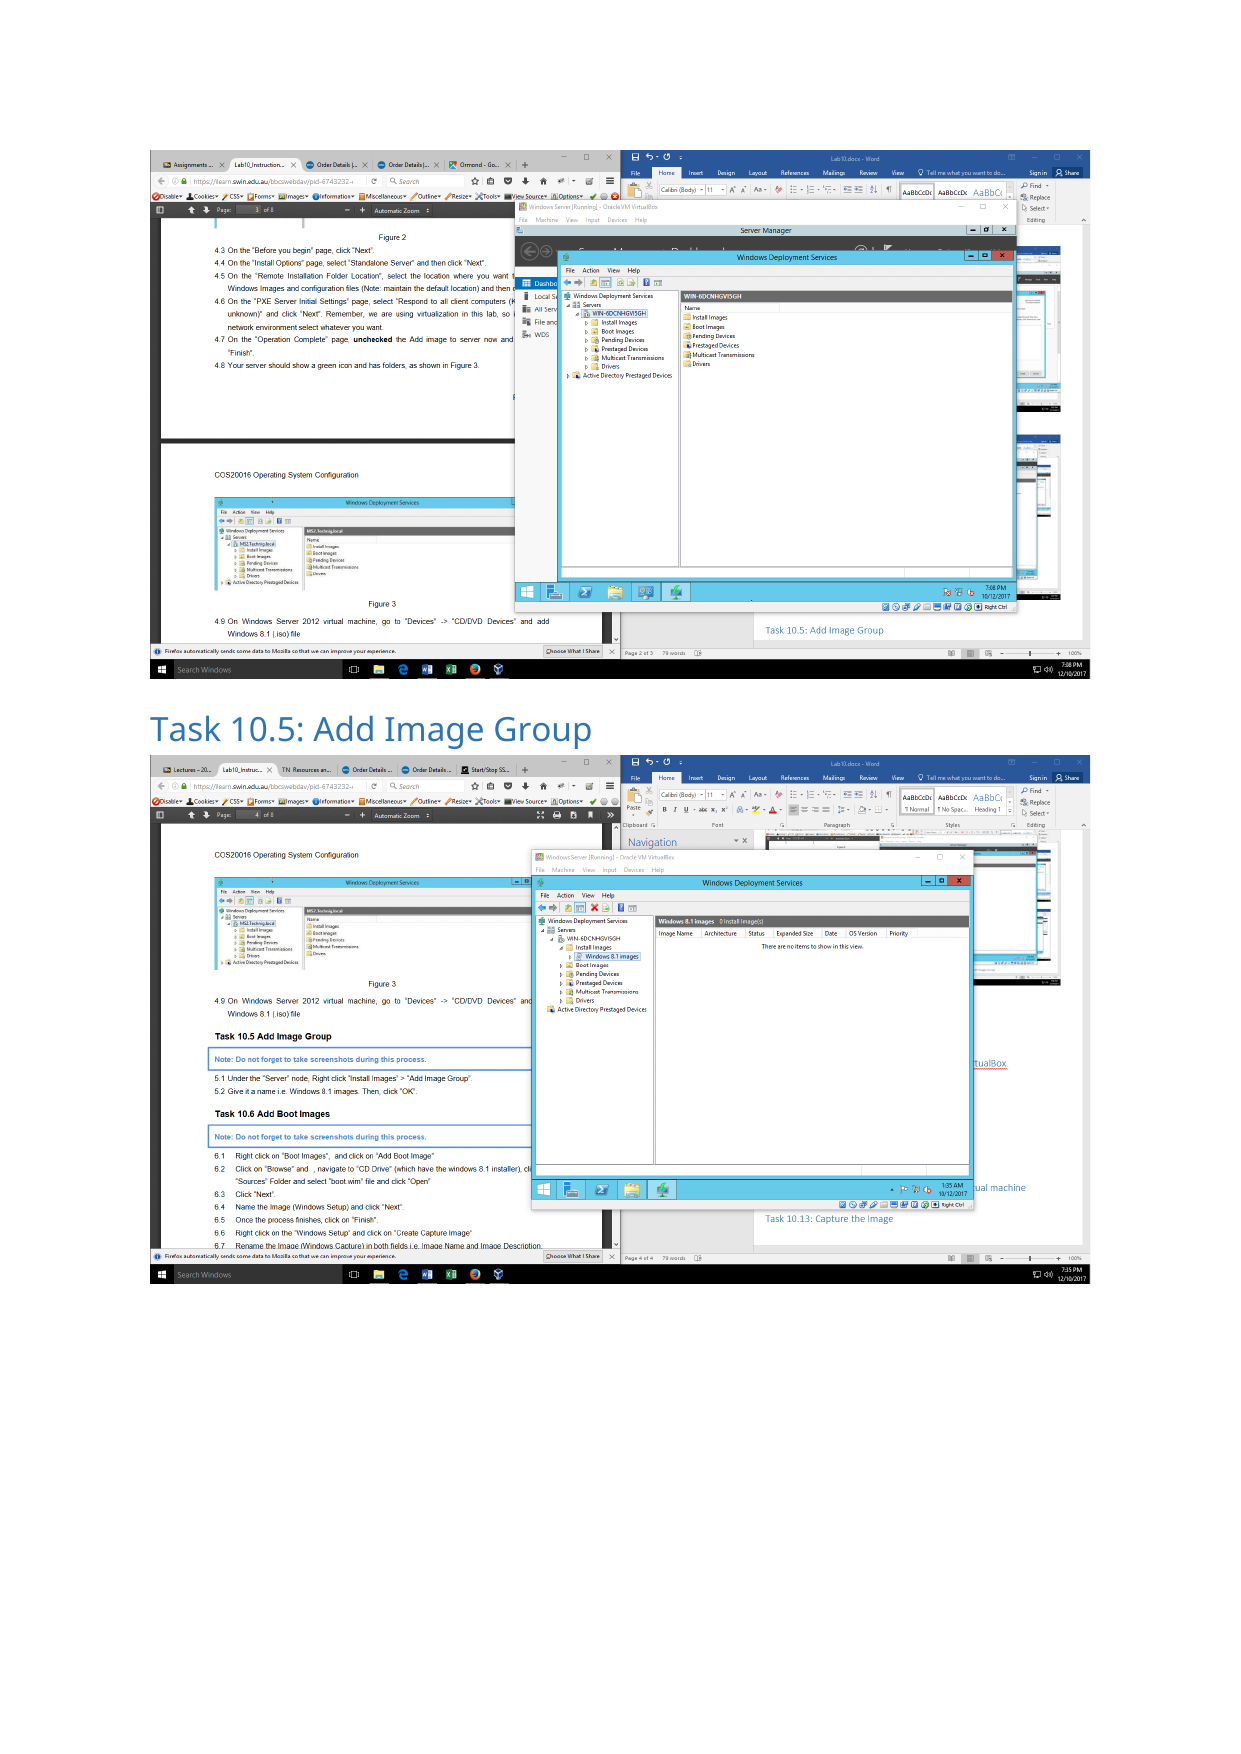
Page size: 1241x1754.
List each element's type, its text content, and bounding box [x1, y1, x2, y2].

subtitle Task 10.5: Add Image Group [150, 706, 1090, 751]
picture [150, 150, 1091, 679]
picture [150, 755, 1091, 1284]
